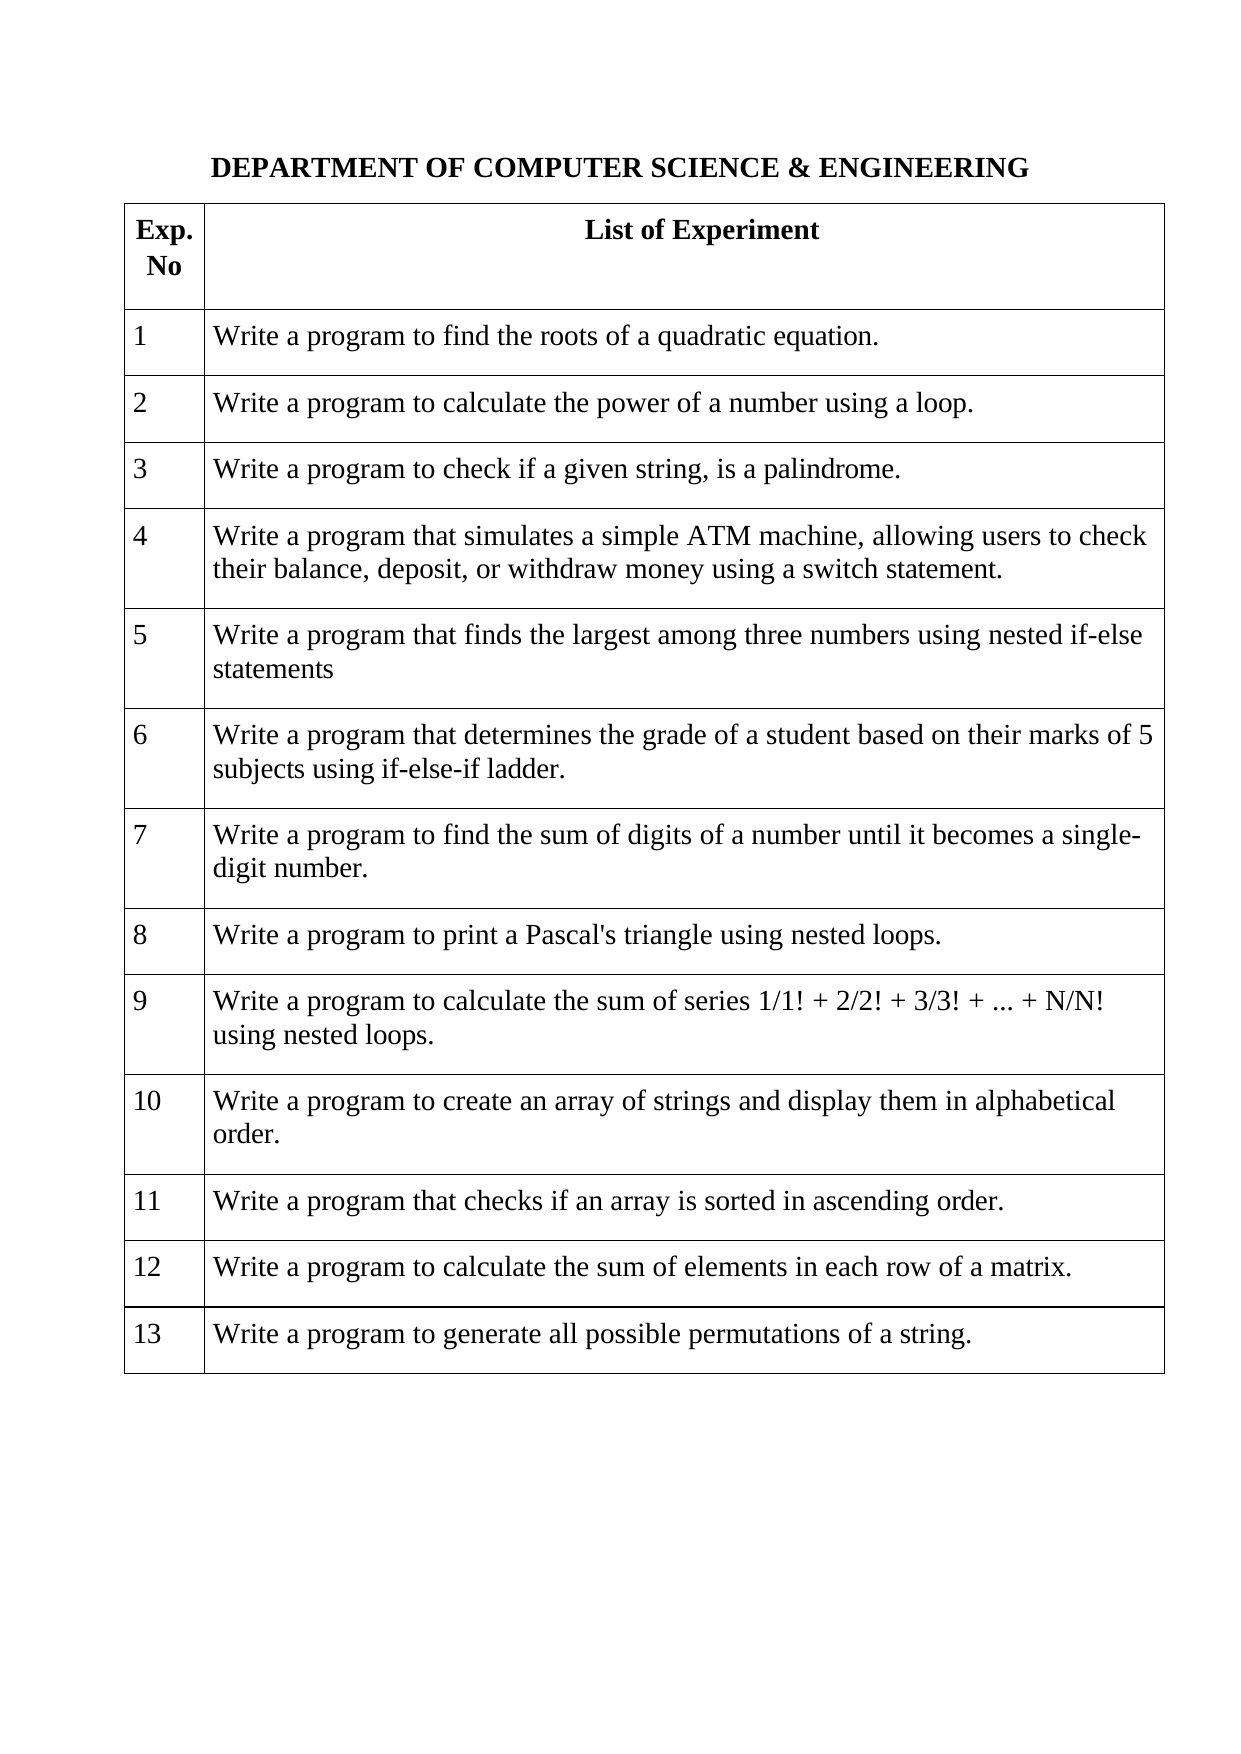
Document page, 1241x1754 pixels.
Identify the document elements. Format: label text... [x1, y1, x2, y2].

table_cell 4 [125, 509, 204, 608]
table_cell 3 [125, 443, 204, 508]
table_cell Write a program to generate all possible permutations of a string. [205, 1308, 1164, 1373]
text DEPARTMENT OF COMPUTER SCIENCE & ENGINEERING [112, 150, 1128, 183]
table_cell Write a program to calculate the sum of series 1/1! + 2/2! + 3/3! + ... + N/N! using nested loops. [205, 975, 1164, 1074]
table_cell 13 [125, 1308, 204, 1373]
table_header List of Experiment [205, 204, 1164, 309]
table_cell 9 [125, 975, 204, 1074]
table_cell Write a program to calculate the sum of elements in each row of a matrix. [205, 1241, 1164, 1306]
table_cell 11 [125, 1175, 204, 1240]
table_cell Write a program to find the sum of digits of a number until it becomes a single-digit number. [205, 809, 1164, 907]
table_header Exp. No [125, 204, 204, 309]
table_cell 8 [125, 909, 204, 974]
table_cell Write a program that simulates a simple ATM machine, allowing users to check their balance, deposit, or withdraw money using a switch statement. [205, 509, 1164, 608]
table_cell 2 [125, 376, 204, 442]
table_cell 12 [125, 1241, 204, 1306]
table_cell Write a program that determines the grade of a student based on their marks of 5 subjects using if-else-if ladder. [205, 709, 1164, 808]
table_cell 1 [125, 310, 204, 375]
table_cell 10 [125, 1075, 204, 1173]
table_cell 5 [125, 609, 204, 708]
table_cell Write a program to create an array of strings and display them in alphabetical order. [205, 1075, 1164, 1173]
table_cell Write a program to calculate the power of a number using a loop. [205, 376, 1164, 442]
table_cell 7 [125, 809, 204, 907]
table_cell Write a program to print a Pascal's triangle using nested loops. [205, 909, 1164, 974]
table_cell Write a program to find the roots of a quadratic equation. [205, 310, 1164, 375]
table_cell 6 [125, 709, 204, 808]
table_cell Write a program to check if a given string, is a palindrome. [205, 443, 1164, 508]
table_cell Write a program that finds the largest among three numbers using nested if-else statements [205, 609, 1164, 708]
table_cell Write a program that checks if an array is sorted in ascending order. [205, 1175, 1164, 1240]
